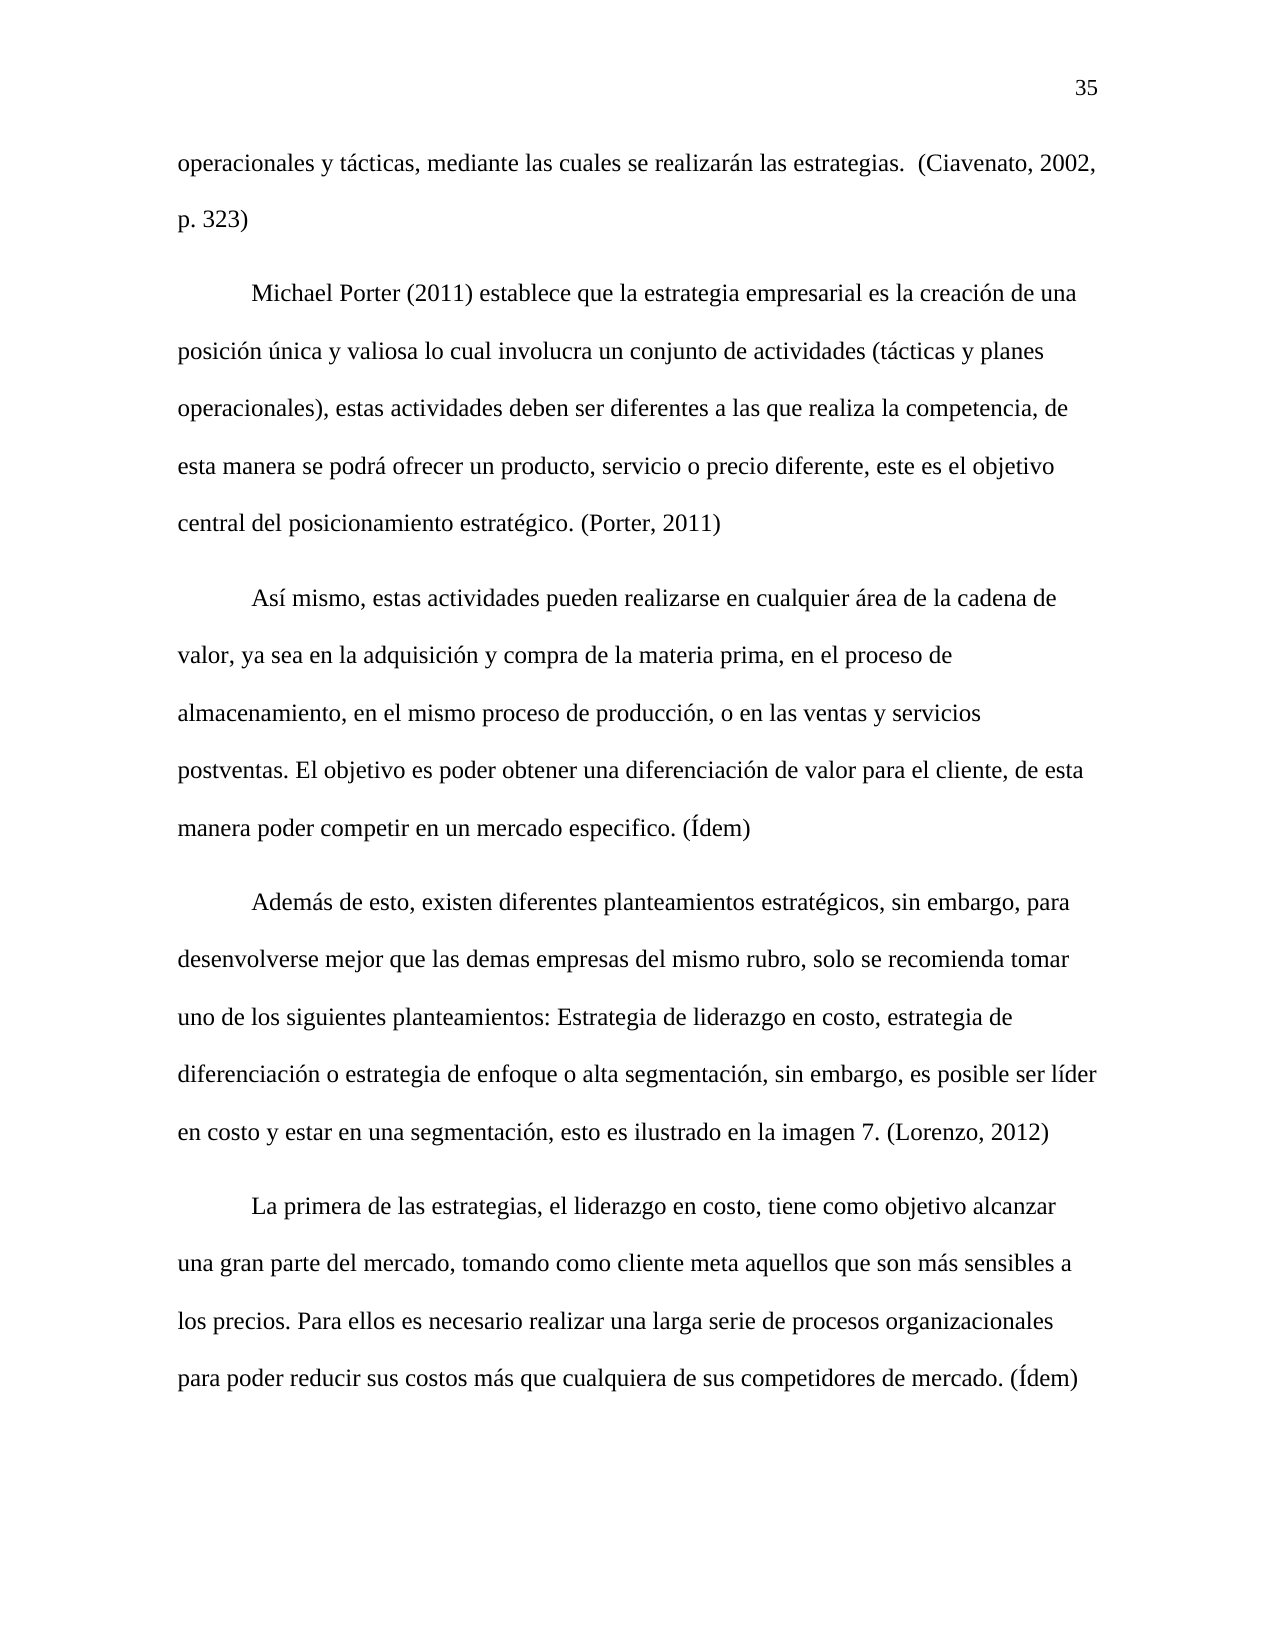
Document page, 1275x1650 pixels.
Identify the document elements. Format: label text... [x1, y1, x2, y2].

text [177, 148, 1098, 233]
text La primera de las estrategias, el liderazgo en costo, tiene como objetivo alcanzar una gran parte del mercado, tomando como cliente meta aquellos que son más sensibles a los precios. Para ellos es necesario realizar una larga serie de procesos organizacionales para poder reducir sus costos más que cualquiera de sus competidores de mercado. (Ídem) [177, 1191, 1098, 1392]
text Michael Porter (2011) establece que la estrategia empresarial es la creación de una posición única y valiosa lo cual involucra un conjunto de actividades (tácticas y planes operacionales), estas actividades deben ser diferentes a las que realiza la competencia, de esta manera se podrá ofrecer un producto, servicio o precio diferente, este es el objetivo central del posicionamiento estratégico. [177, 278, 1098, 537]
text Además de esto, existen diferentes planteamientos estratégicos, sin embargo, para desenvolverse mejor que las demas empresas del mismo rubro, solo se recomienda tomar uno de los siguientes planteamientos: Estrategia de liderazgo en costo, estrategia de diferenciación o estrategia de enfoque o alta segmentación, sin embargo, es posible ser líder en costo y estar en una segmentación, esto es ilustrado en la imagen 7. [177, 887, 1098, 1146]
text Así mismo, estas actividades pueden realizarse en cualquier área de la cadena de valor, ya sea en la adquisición y compra de la materia prima, en el proceso de almacenamiento, en el mismo proceso de producción, o en las ventas y servicios postventas. El objetivo es poder obtener una diferenciación de valor para el cliente, de esta manera poder competir en un mercado especifico. (Ídem) [177, 583, 1098, 841]
